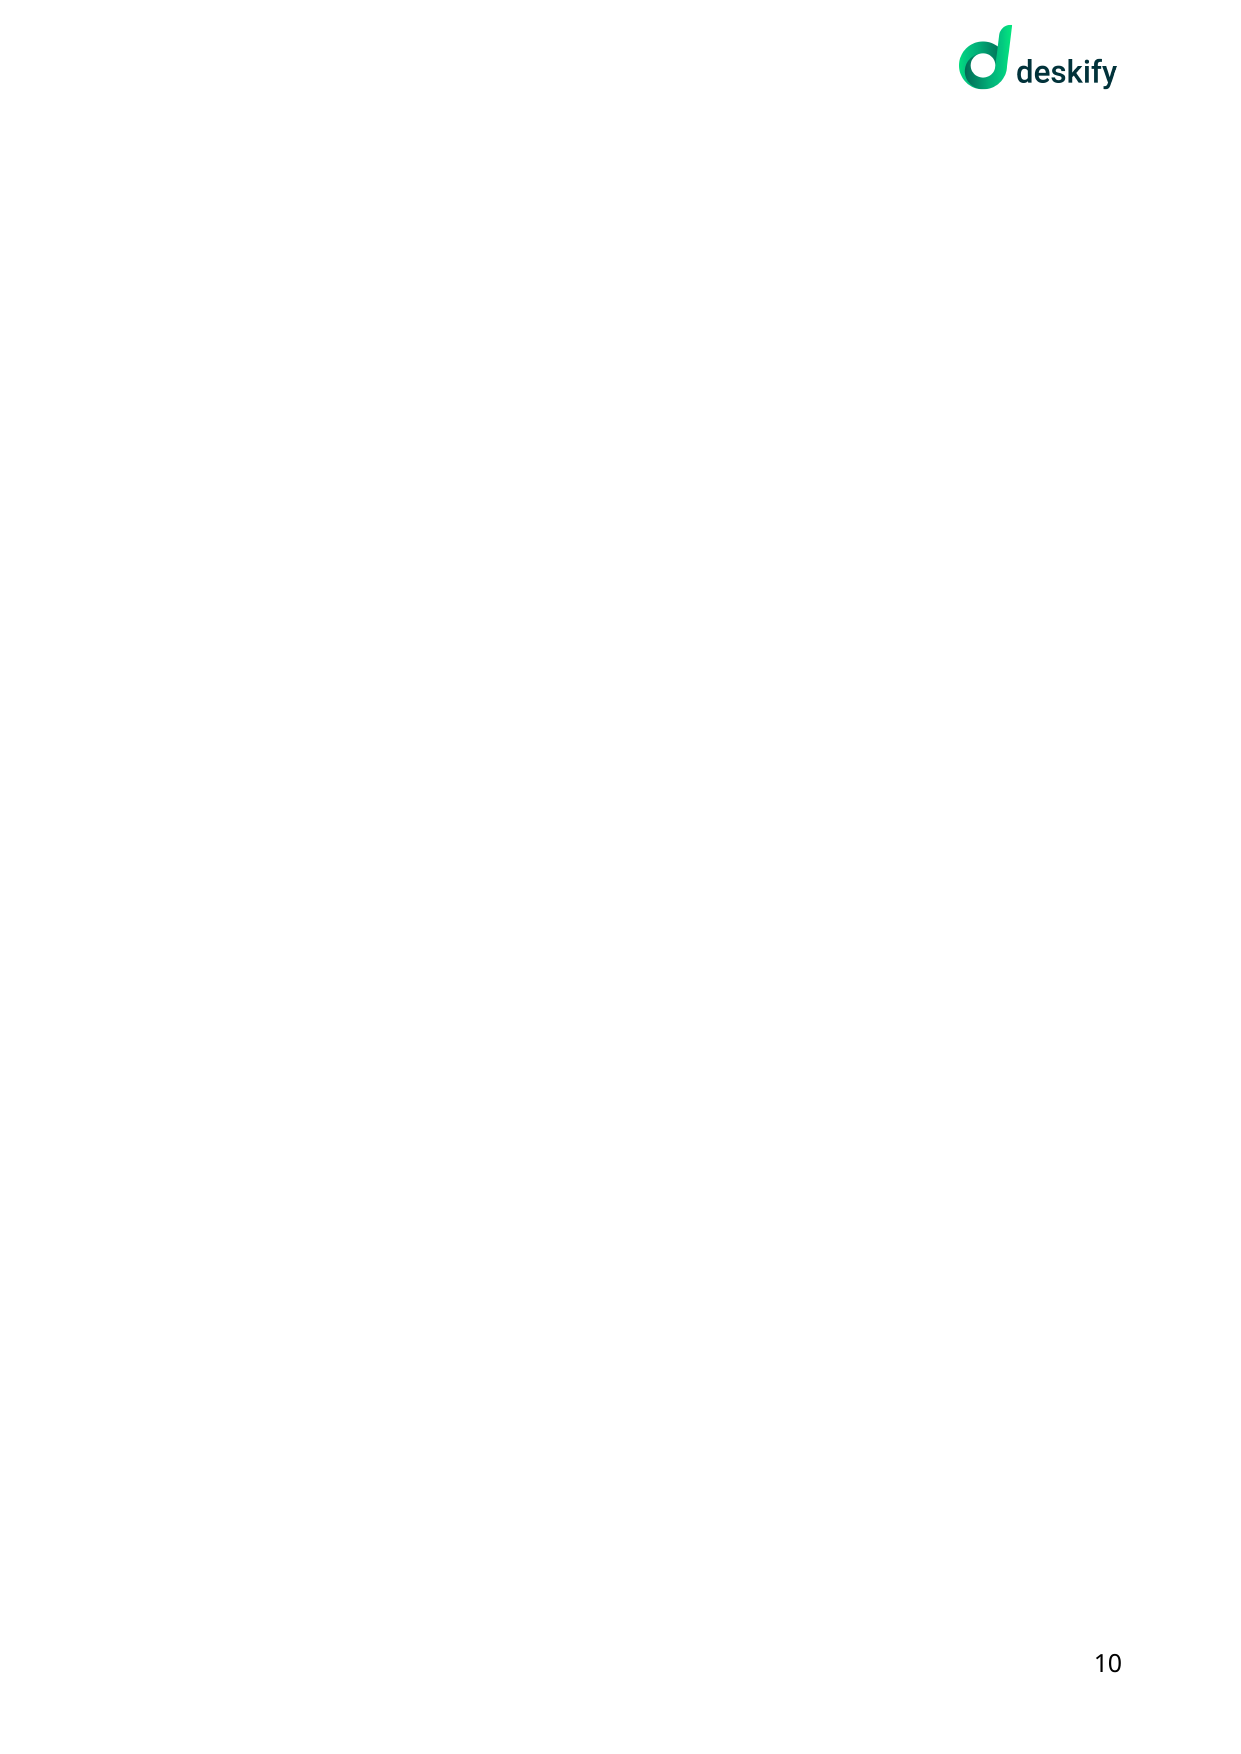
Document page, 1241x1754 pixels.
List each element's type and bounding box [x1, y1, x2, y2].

picture [953, 22, 1127, 92]
